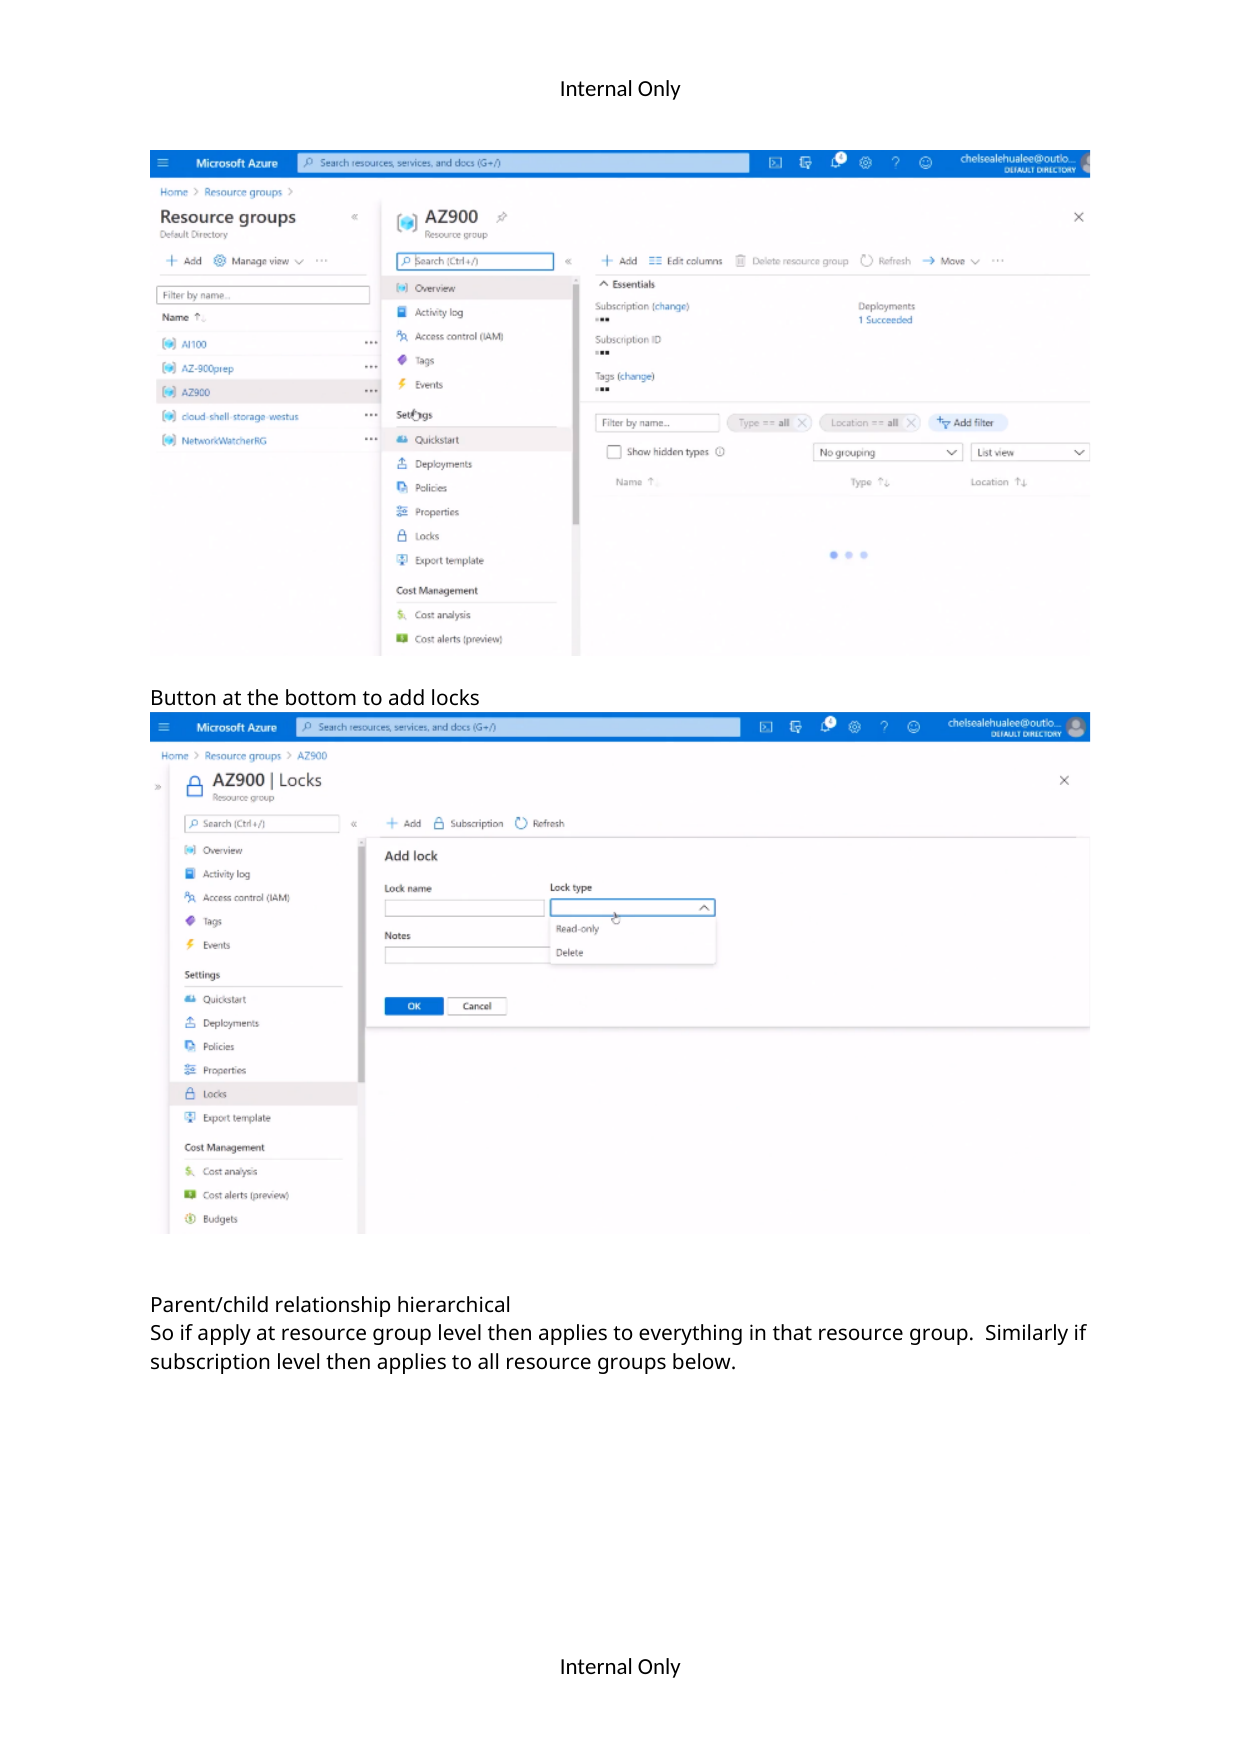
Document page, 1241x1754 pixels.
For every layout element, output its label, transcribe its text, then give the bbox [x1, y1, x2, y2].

text Button at the bottom to add locks [150, 683, 1090, 712]
picture [150, 150, 1091, 656]
picture [150, 712, 1091, 1234]
text So if apply at resource group level then applies to everything in that resource group. Similarly if subscription level then applies to all resource groups below. [150, 1318, 1090, 1375]
text Parent/child relationship hierarchical [150, 1290, 1090, 1318]
